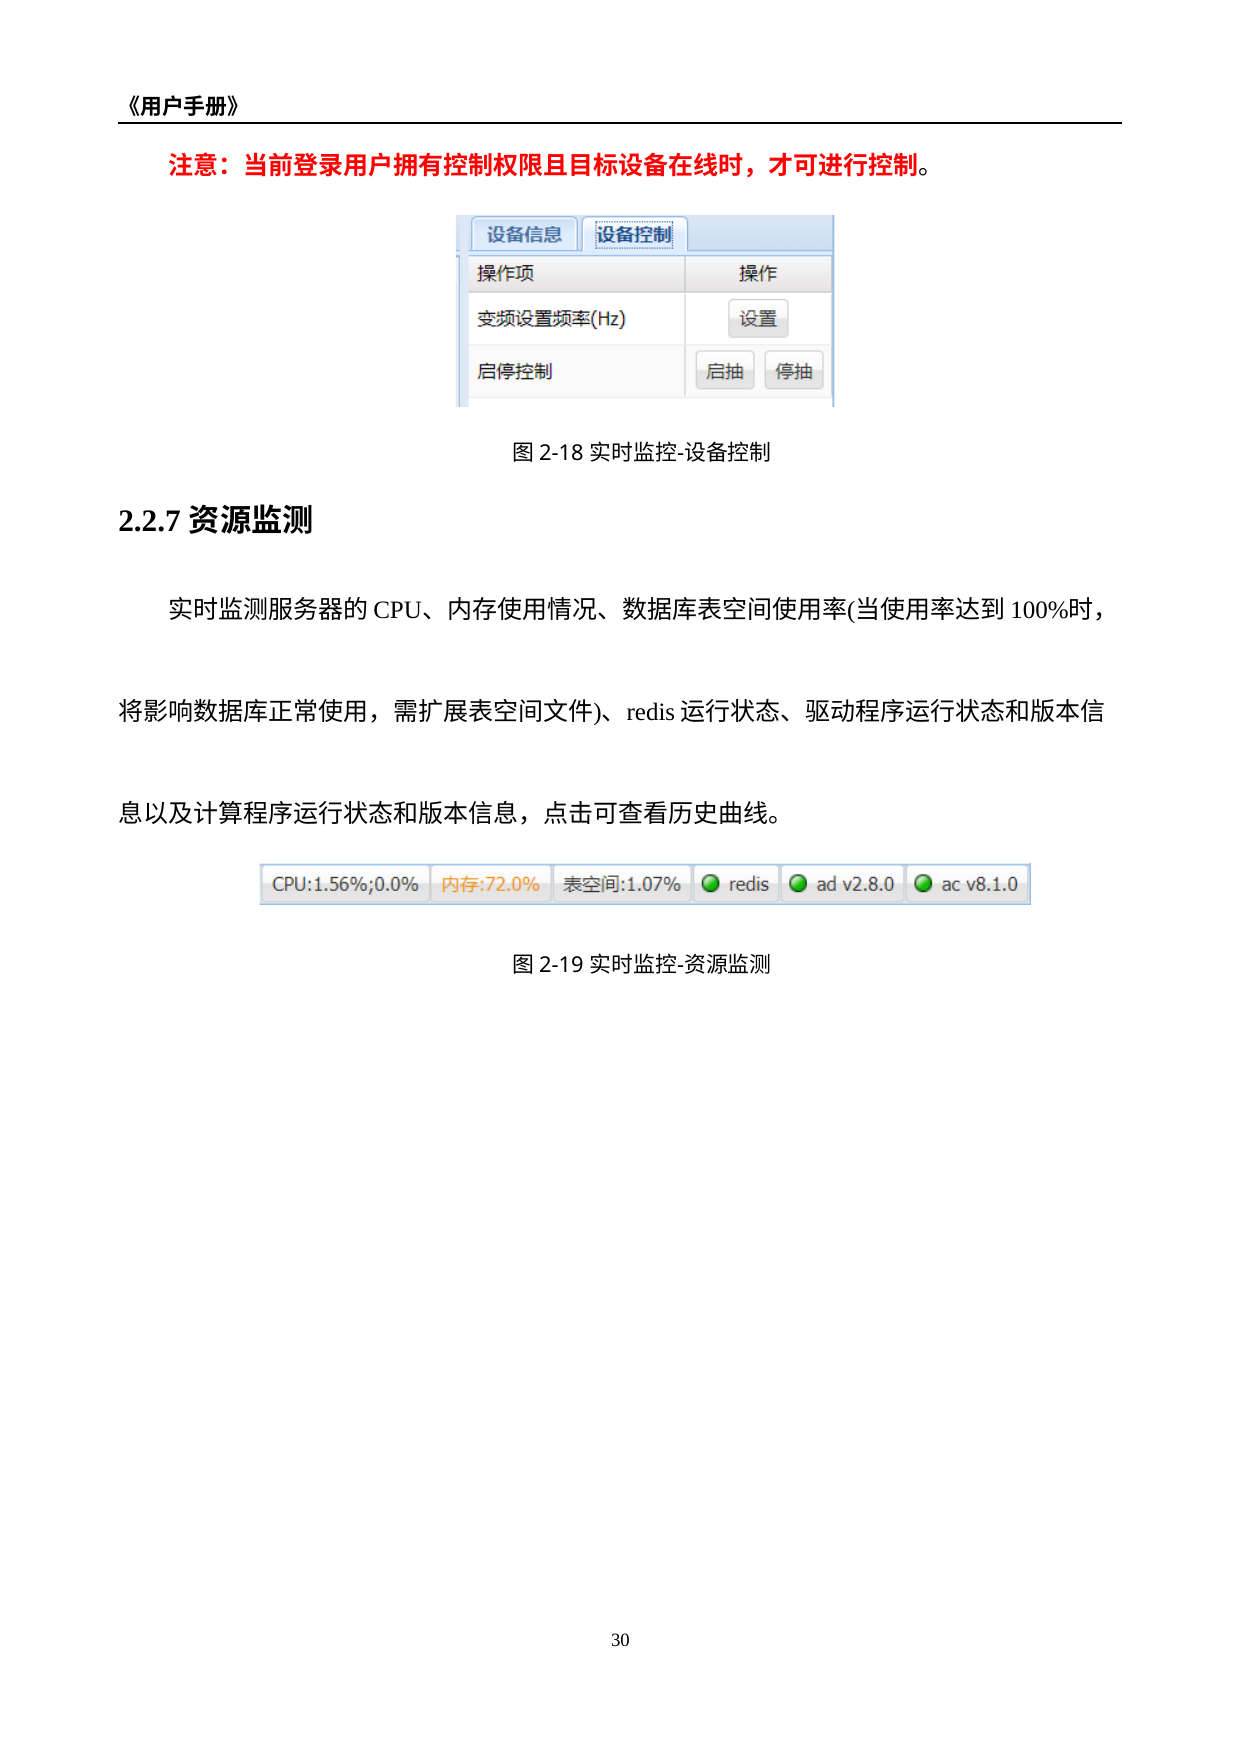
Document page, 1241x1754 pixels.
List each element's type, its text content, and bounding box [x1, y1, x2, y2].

text 图2-18 实时监控-设备控制 [118, 433, 1122, 467]
text 注意：当前登录用户拥有控制权限且目标设备在线时，才可进行控制。 [118, 129, 1122, 197]
picture [259, 863, 1031, 905]
text 图2-19 实时监控-资源监测 [118, 946, 1122, 980]
picture [455, 215, 835, 407]
subtitle 2.2.7 资源监测 [118, 483, 1122, 551]
text 实时监测服务器的CPU、内存使用情况、数据库表空间使用率(当使用率达到100%时，将影响数据库正常使用，需扩展表空间文件)、redis运行状态、驱动程序运行状态和版本信息以及计算程序运行状态和版本信息，点击可查看历史曲线。 [118, 574, 1122, 846]
